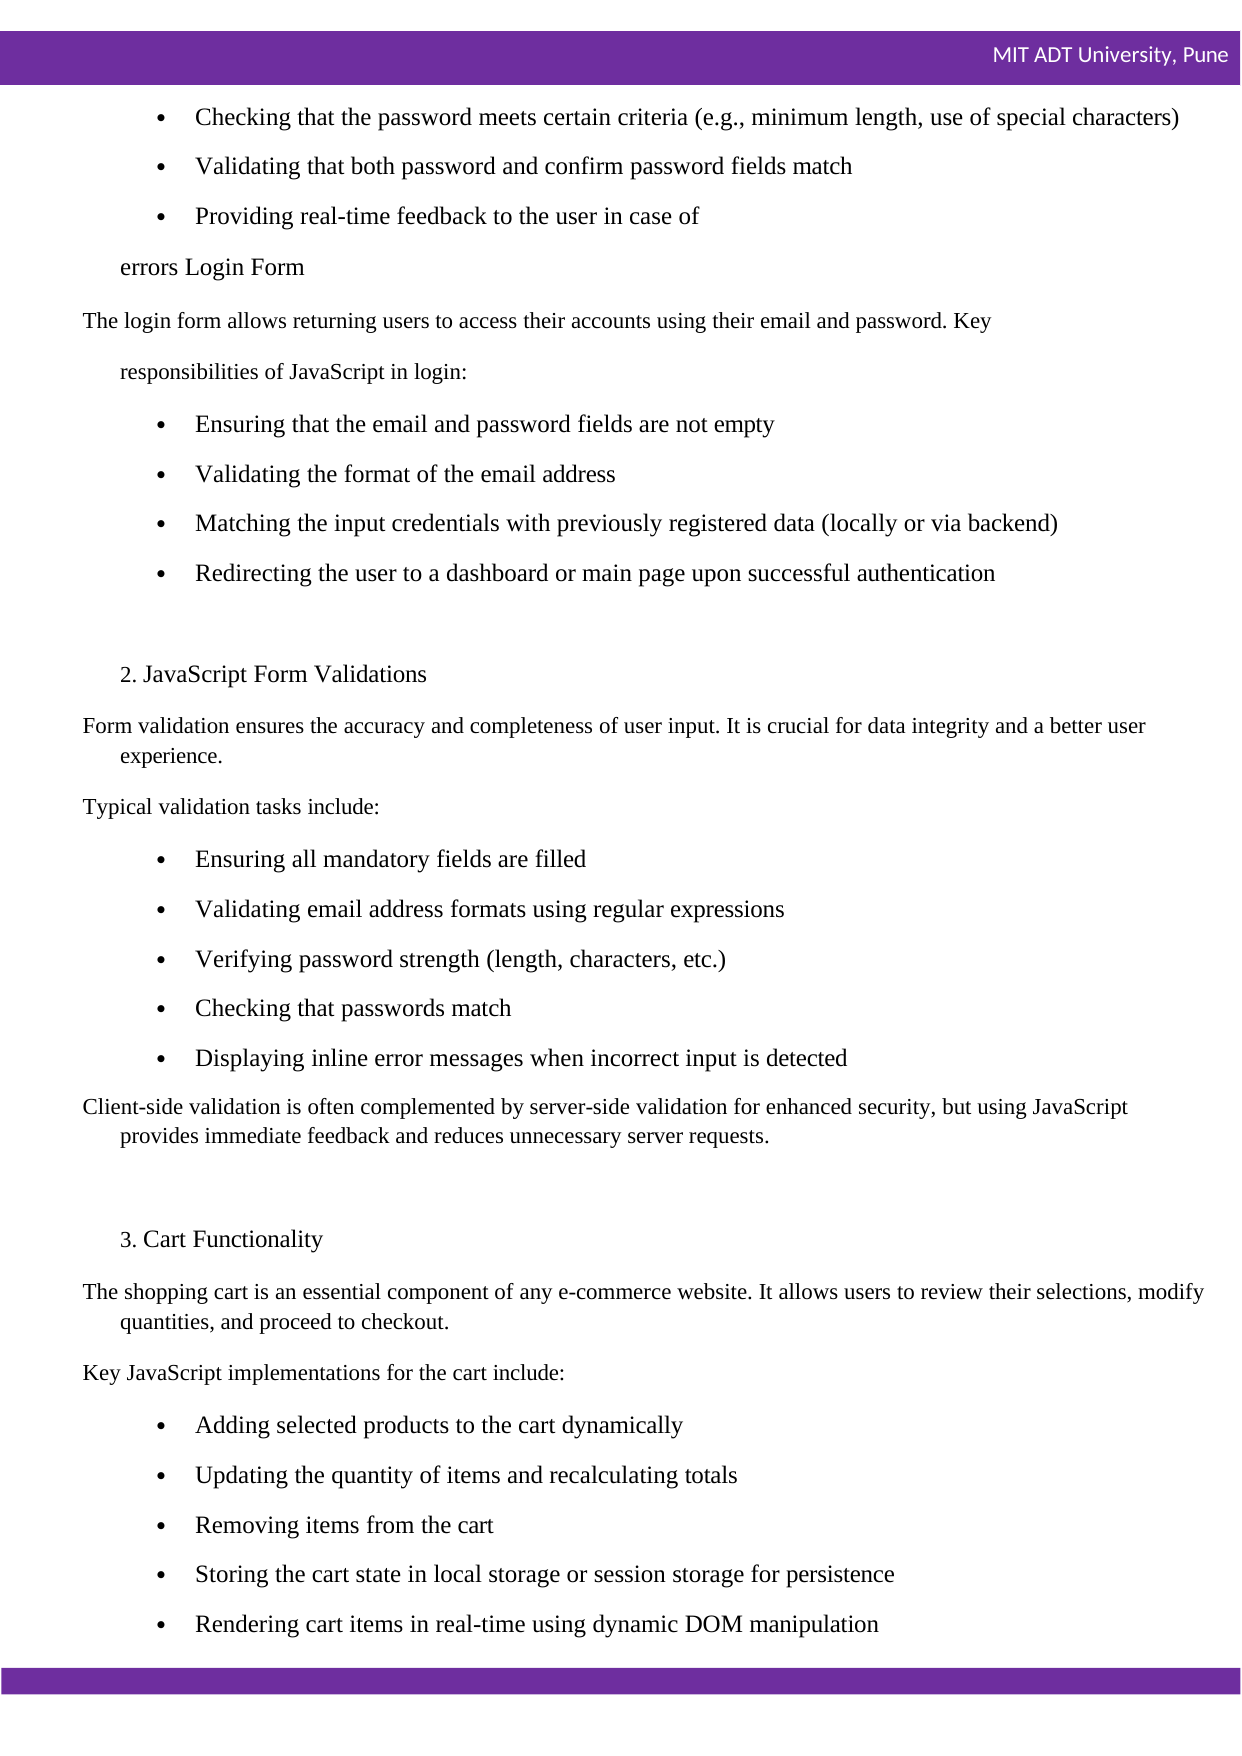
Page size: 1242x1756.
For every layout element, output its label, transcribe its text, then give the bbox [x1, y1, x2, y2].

list Displaying inline error messages when incorrect input is detected [157, 1043, 1212, 1072]
list Checking that passwords match [157, 993, 1212, 1022]
list JavaScript Form Validations [120, 659, 1212, 687]
list Rendering cart items in real-time using dynamic DOM manipulation [157, 1609, 1212, 1638]
list Validating the format of the email address [157, 459, 1212, 487]
list Checking that the password meets certain criteria (e.g., minimum length, use of special characters) [157, 102, 1212, 130]
list Ensuring all mandatory fields are filled [157, 844, 1212, 873]
text Client-side validation is often complemented by server-side validation for enhanced security, but using JavaScript provides immediate feedback and reduces unnecessary server requests. [82, 1093, 1212, 1149]
list Ensuring that the email and password fields are not empty [157, 409, 1212, 438]
list Updating the quantity of items and recalculating totals [157, 1460, 1212, 1489]
list Removing items from the cart [157, 1510, 1212, 1538]
list Storing the cart state in local storage or session storage for persistence [157, 1559, 1212, 1588]
list Validating email address formats using regular expressions [157, 894, 1212, 923]
text The shopping cart is an essential component of any e-commerce website. It allows users to review their selections, modify quantities, and proceed to checkout. [82, 1278, 1212, 1334]
list Verifying password strength (length, characters, etc.) [157, 944, 1212, 972]
list Providing real-time feedback to the user in case of errors Login Form [120, 201, 713, 281]
text Key JavaScript implementations for the cart include: [82, 1359, 1212, 1386]
text The login form allows returning users to access their accounts using their email and password. Key responsibilities of JavaScript in login: [82, 307, 1008, 384]
list Validating that both password and confirm password fields match [157, 151, 1212, 180]
list Redirecting the user to a dashboard or main page upon successful authentication [157, 558, 1212, 586]
list Matching the input credentials with previously registered data (locally or via backend) [157, 508, 1212, 537]
list Adding selected products to the cart dynamically [157, 1410, 1212, 1439]
text Form validation ensures the accuracy and completeness of user input. It is crucial for data integrity and a better user experience. [82, 712, 1212, 769]
list Cart Functionality [120, 1224, 1212, 1253]
text Typical validation tasks include: [82, 793, 1212, 820]
